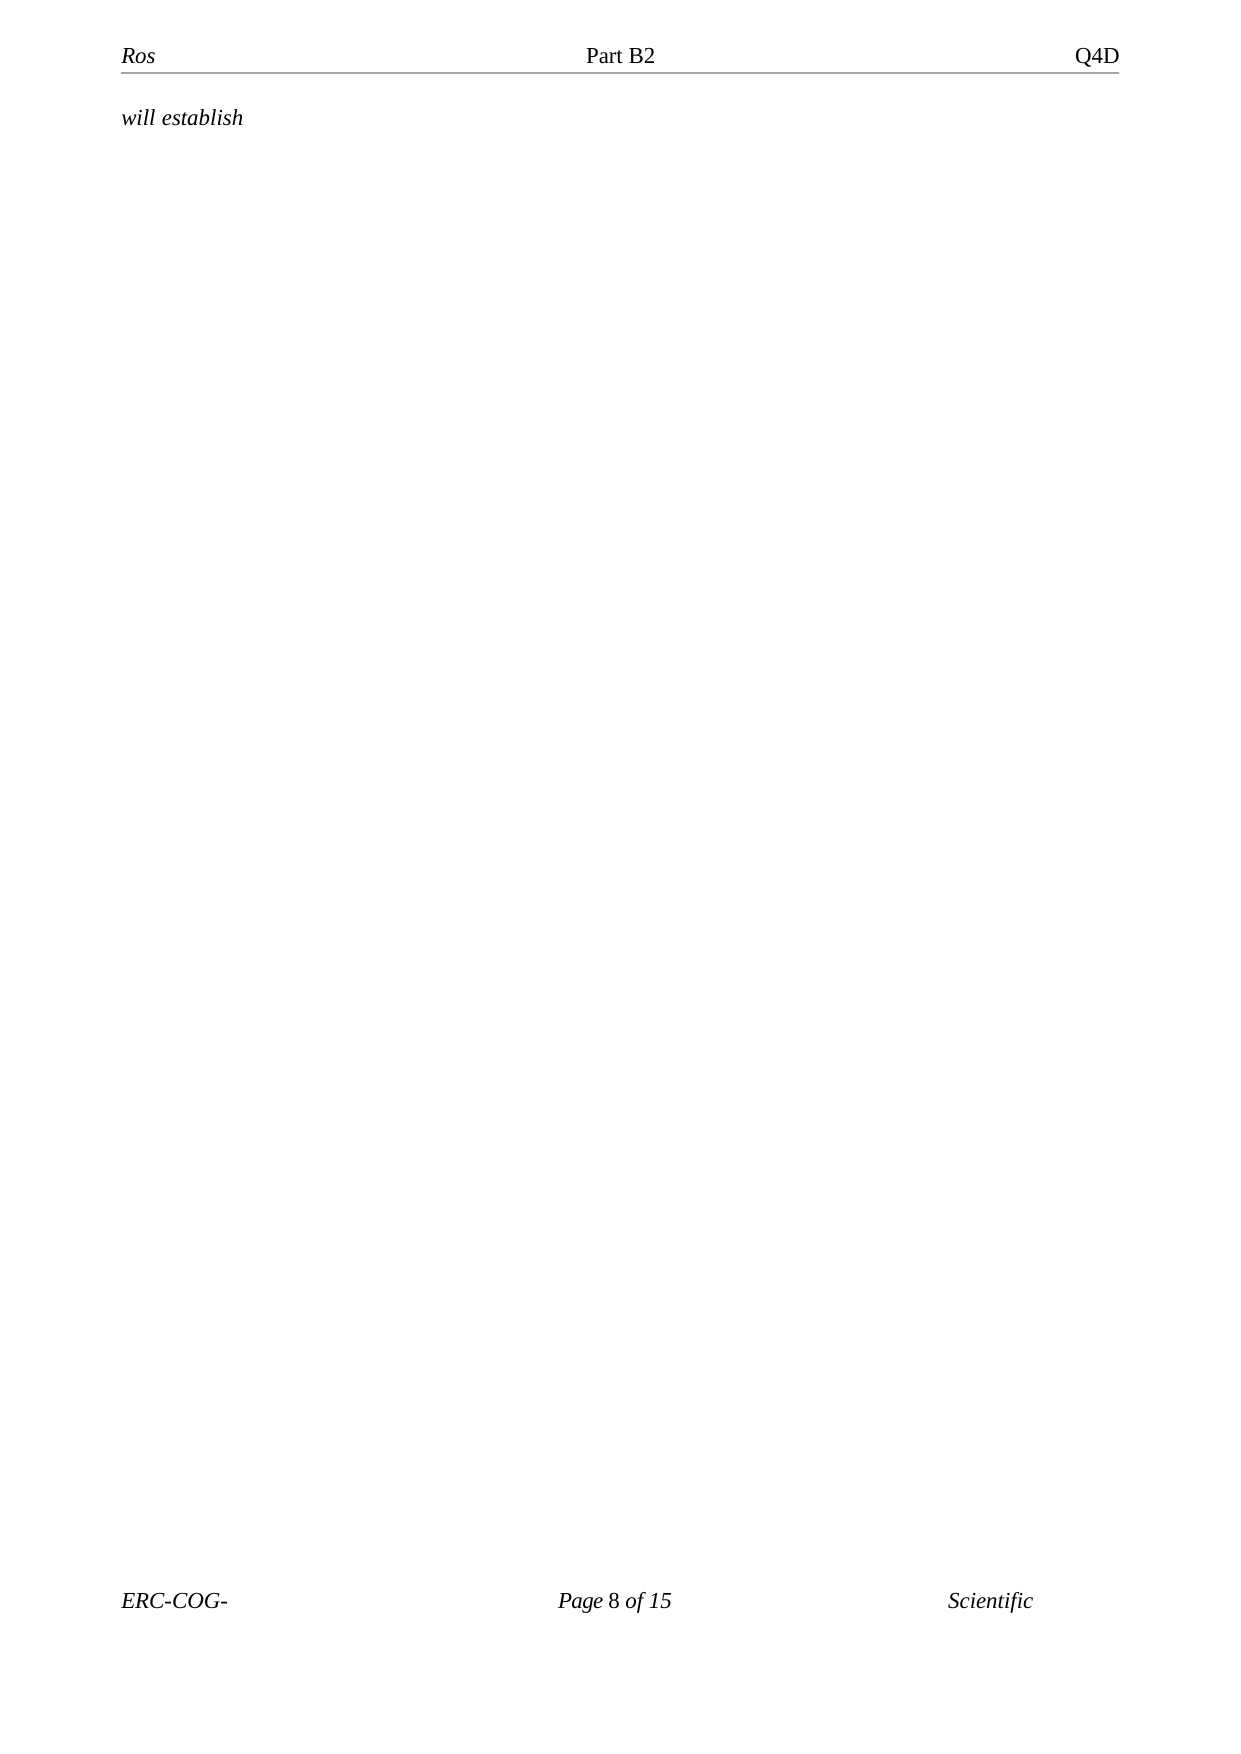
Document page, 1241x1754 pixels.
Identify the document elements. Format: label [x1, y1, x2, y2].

text [121, 104, 1119, 131]
